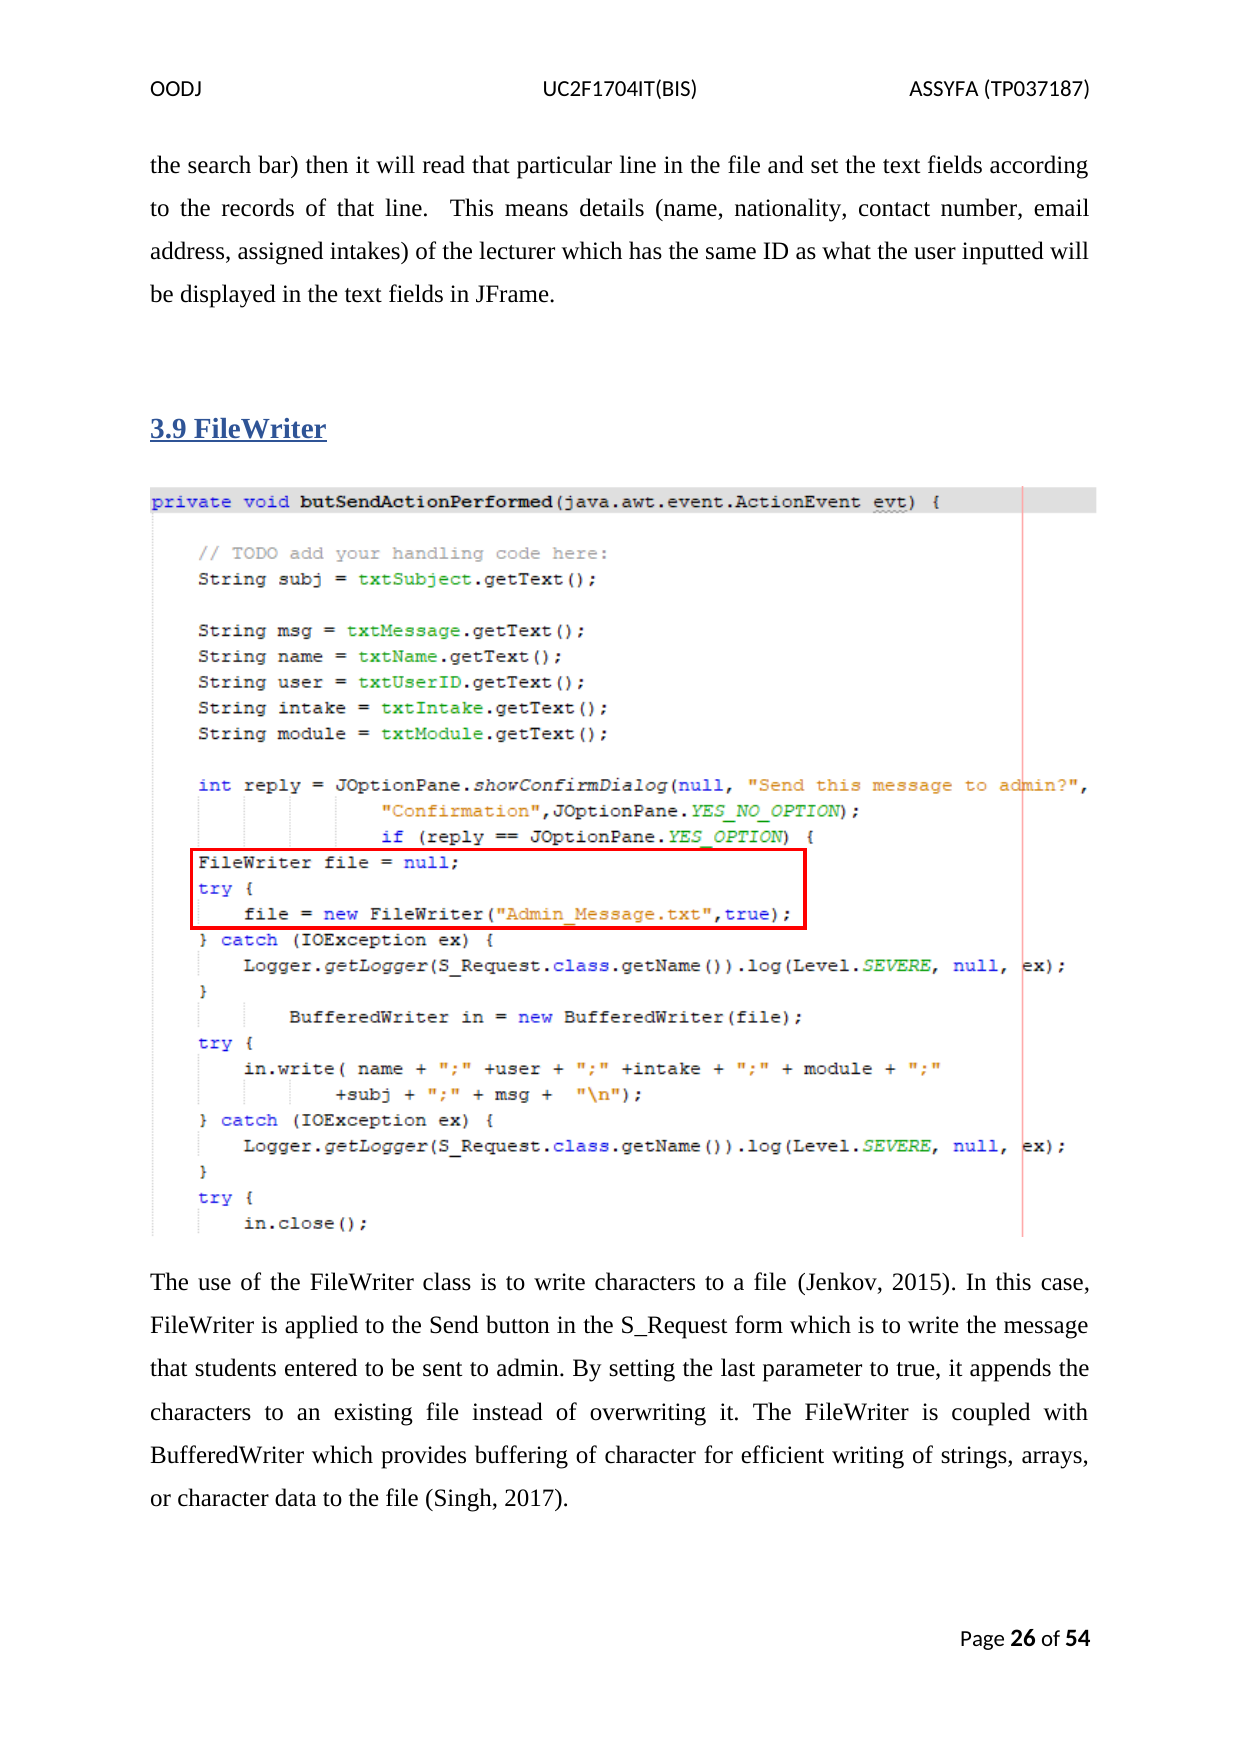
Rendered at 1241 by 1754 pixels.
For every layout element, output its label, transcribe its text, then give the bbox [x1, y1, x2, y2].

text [150, 150, 1090, 308]
text The use of the FileWriter class is to write characters to a file . In this case, FileWriter is applied to the Send button in the S_Request form which is to write the message that students entered to be sent to admin. By setting the last parameter to true, it appends the characters to an existing file instead of overwriting it. The FileWriter is coupled with BufferedWriter which provides buffering of character for efficient writing of strings, arrays, or character data to the file. [150, 1267, 1090, 1512]
subtitle 3.9 FileWriter [150, 411, 1090, 445]
picture [150, 486, 1097, 1237]
